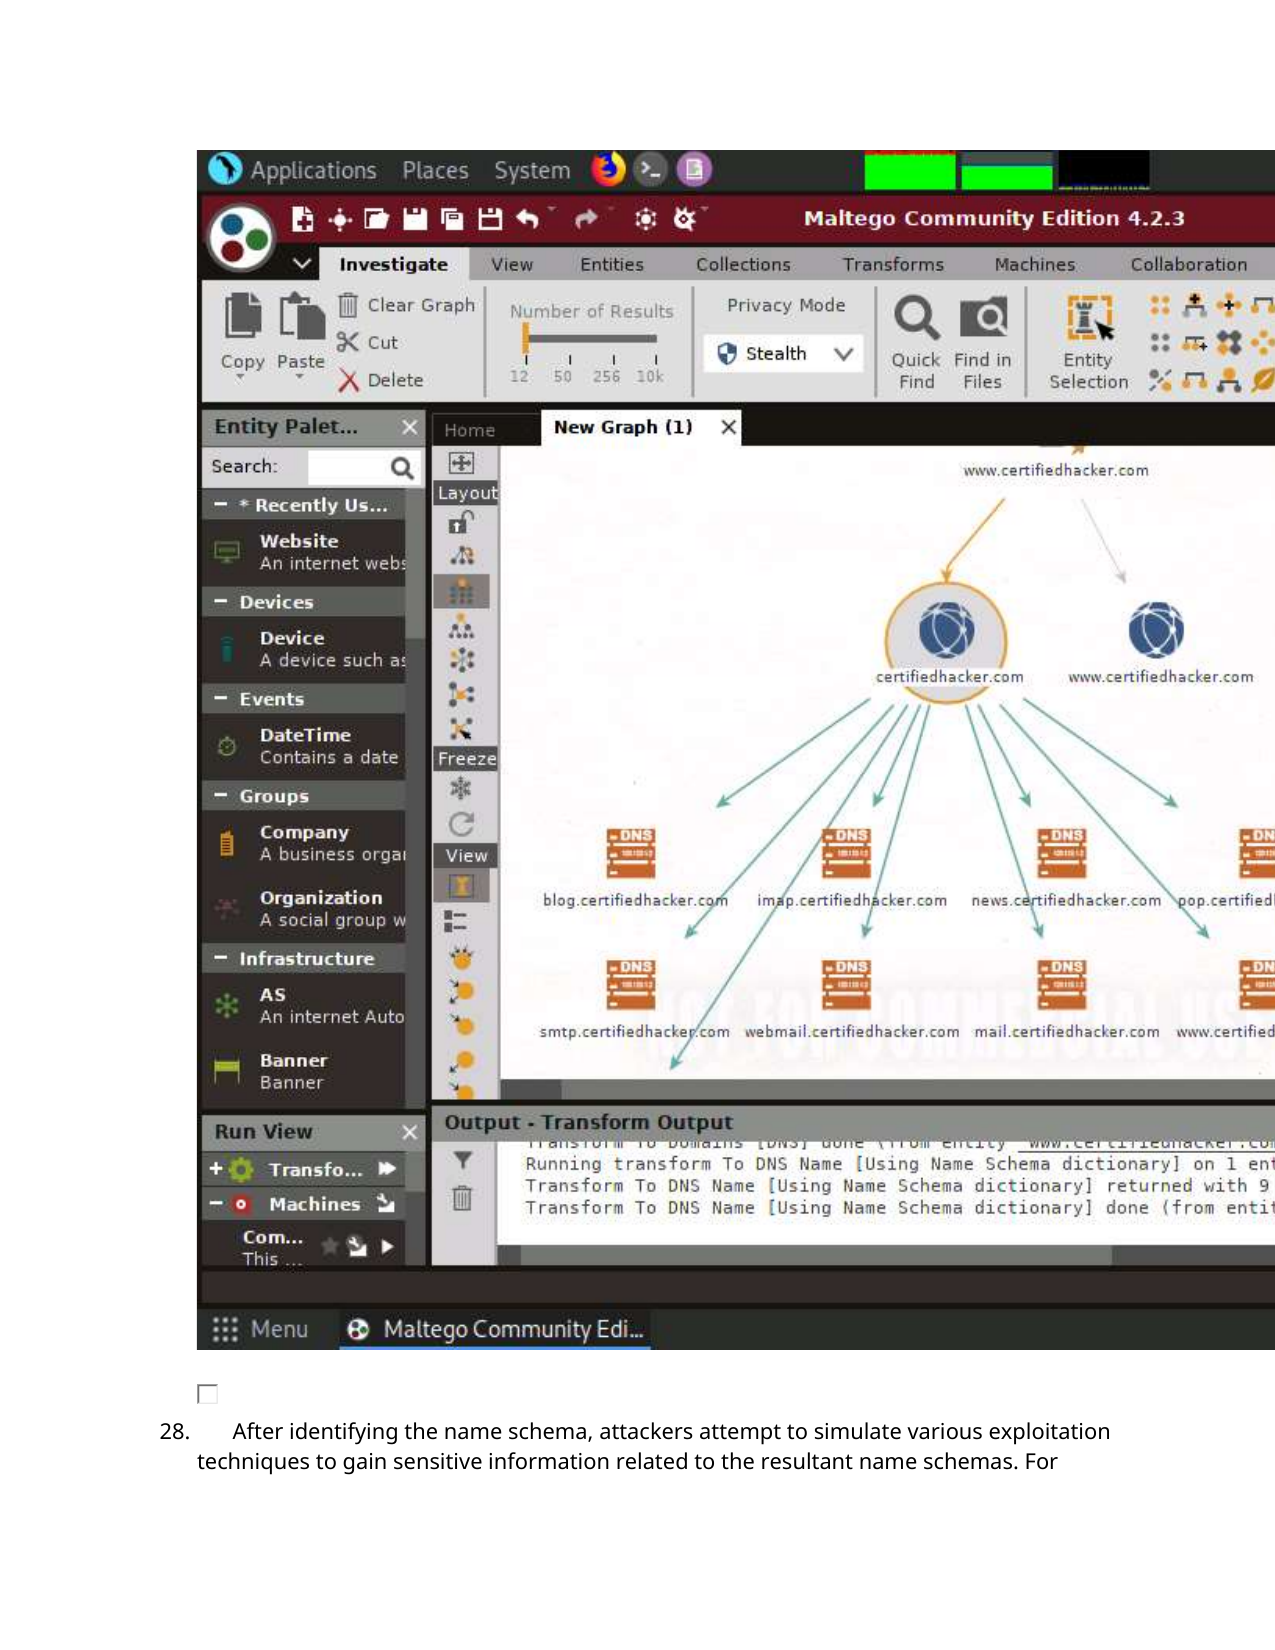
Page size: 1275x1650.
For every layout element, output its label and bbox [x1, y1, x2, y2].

picture [196, 150, 1275, 1350]
list [159, 1379, 1125, 1476]
